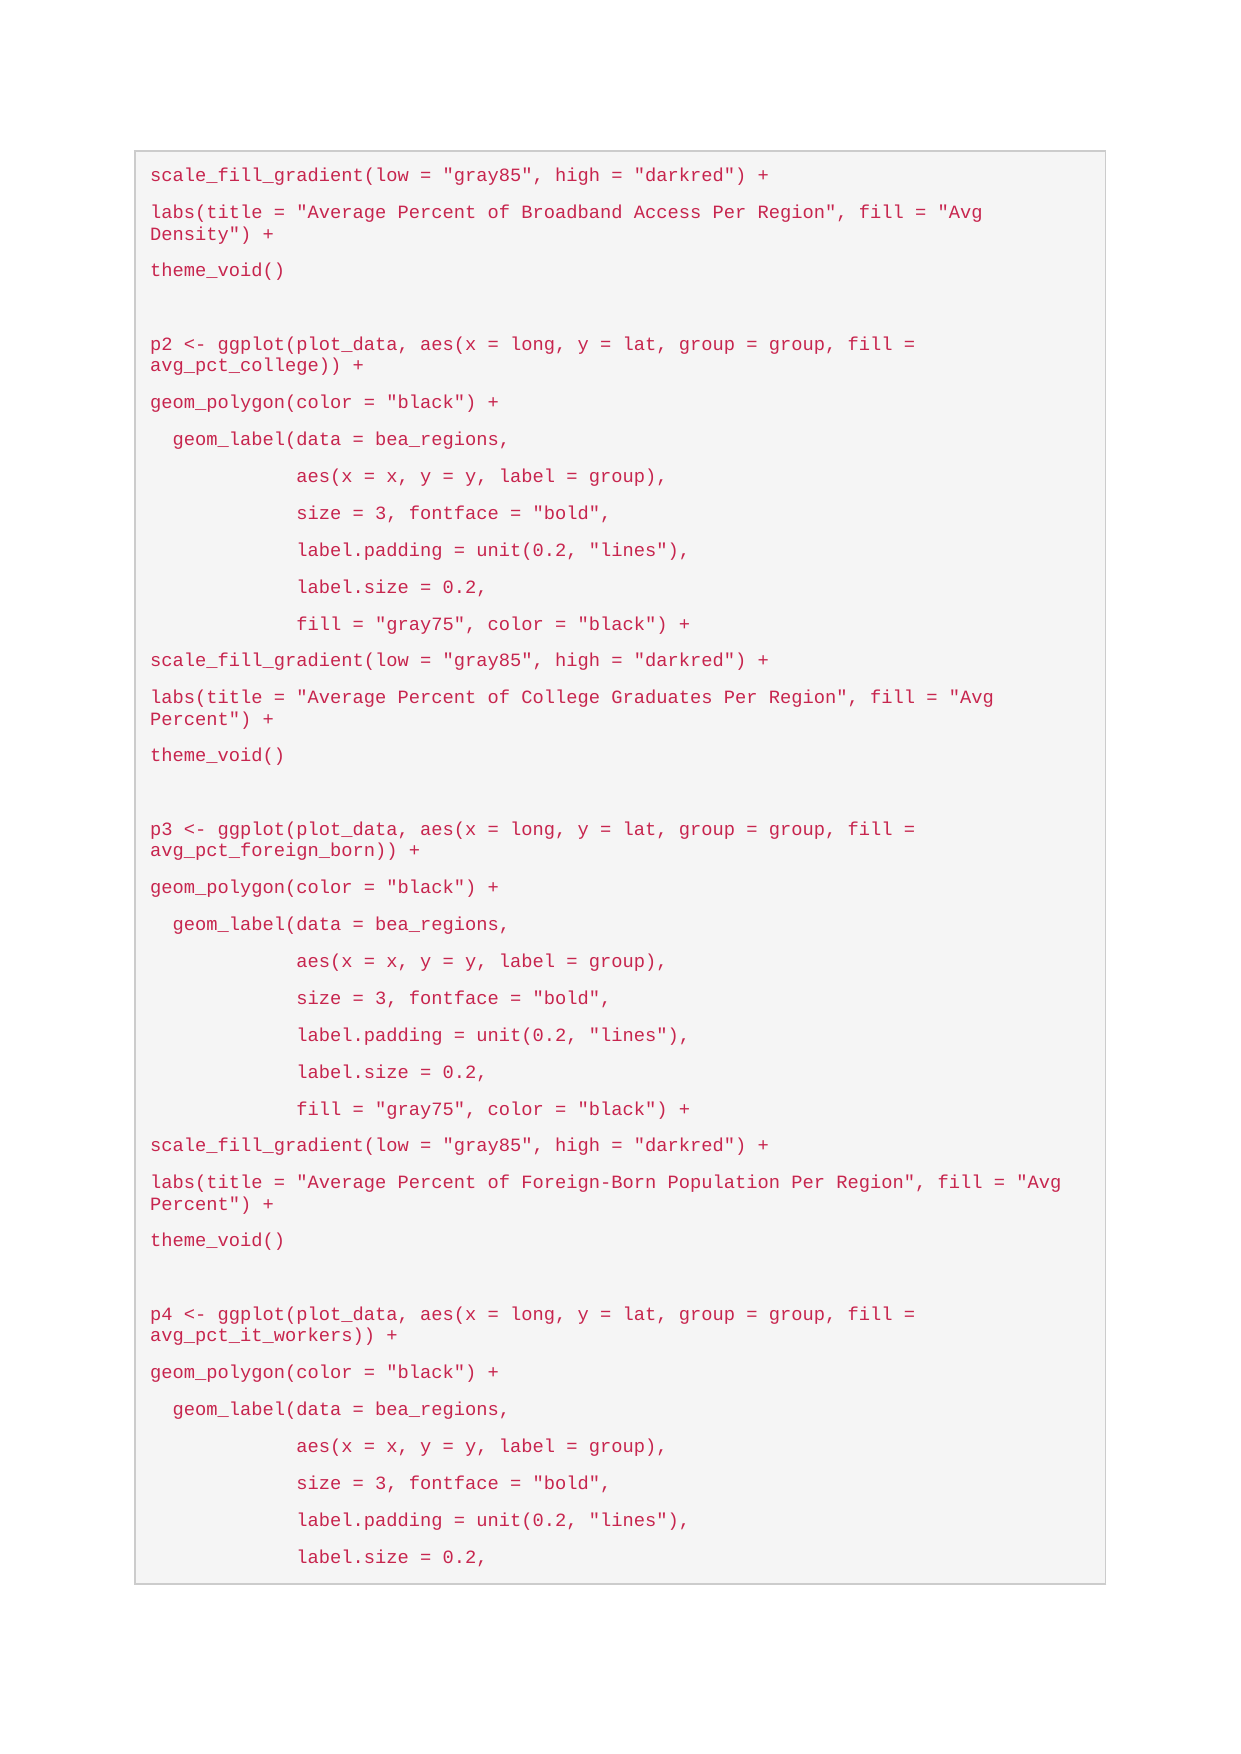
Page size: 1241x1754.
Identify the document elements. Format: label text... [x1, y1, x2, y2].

text geom_polygon(color = "black") + [136, 377, 1105, 414]
text fill = "gray75", color = "black") + [136, 1083, 1105, 1120]
text size = 3, fontface = "bold", [136, 1457, 1105, 1494]
text geom_label(data = bea_regions, [136, 899, 1105, 936]
text aes(x = x, y = y, label = group), [136, 451, 1105, 487]
text aes(x = x, y = y, label = group), [136, 1421, 1105, 1457]
text p3 <- ggplot(plot_data, aes(x = long, y = lat, group = group, fill = avg_pct_foreign_born)) + [136, 804, 1105, 862]
text geom_label(data = bea_regions, [136, 1384, 1105, 1421]
text labs(title = "Average Percent of Broadband Access Per Region", fill = "Avg Density") + [136, 187, 1105, 245]
text label.size = 0.2, [136, 561, 1105, 598]
text scale_fill_gradient(low = "gray85", high = "darkred") + [136, 635, 1105, 672]
text labs(title = "Average Percent of College Graduates Per Region", fill = "Avg Percent") + [136, 672, 1105, 730]
text geom_polygon(color = "black") + [136, 1347, 1105, 1384]
text scale_fill_gradient(low = "gray85", high = "darkred") + [136, 152, 1105, 187]
text label.padding = unit(0.2, "lines"), [136, 1009, 1105, 1046]
text theme_void() [136, 245, 1105, 282]
text theme_void() [136, 730, 1105, 767]
text geom_polygon(color = "black") + [136, 862, 1105, 899]
text label.padding = unit(0.2, "lines"), [136, 524, 1105, 561]
text size = 3, fontface = "bold", [136, 487, 1105, 524]
text label.size = 0.2, [136, 1531, 1105, 1583]
text aes(x = x, y = y, label = group), [136, 936, 1105, 972]
text theme_void() [136, 1215, 1105, 1252]
text p4 <- ggplot(plot_data, aes(x = long, y = lat, group = group, fill = avg_pct_it_workers)) + [136, 1289, 1105, 1347]
text labs(title = "Average Percent of Foreign-Born Population Per Region", fill = "Avg Percent") + [136, 1157, 1105, 1215]
text fill = "gray75", color = "black") + [136, 598, 1105, 635]
text size = 3, fontface = "bold", [136, 972, 1105, 1009]
text label.padding = unit(0.2, "lines"), [136, 1494, 1105, 1531]
text label.size = 0.2, [136, 1046, 1105, 1083]
text p2 <- ggplot(plot_data, aes(x = long, y = lat, group = group, fill = avg_pct_college)) + [136, 319, 1105, 377]
text scale_fill_gradient(low = "gray85", high = "darkred") + [136, 1120, 1105, 1157]
text geom_label(data = bea_regions, [136, 414, 1105, 451]
